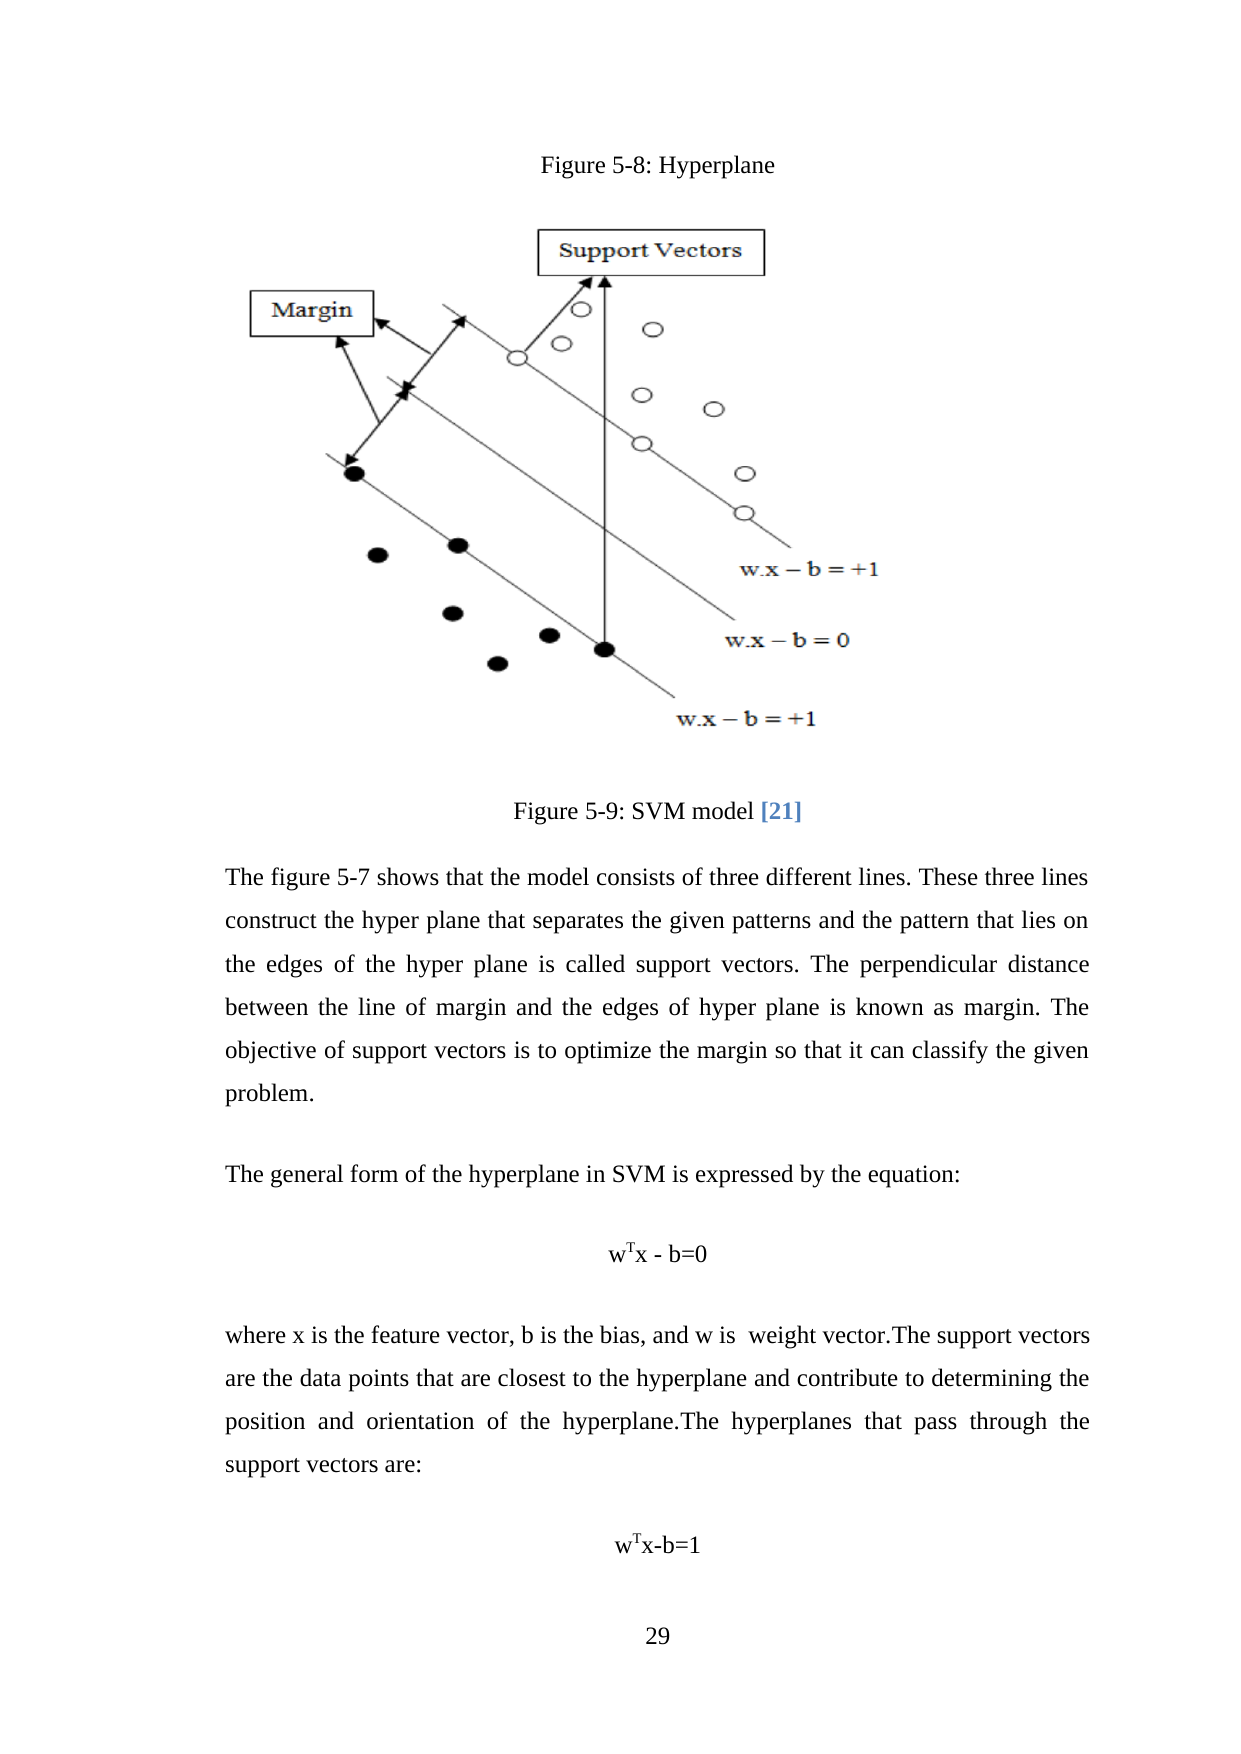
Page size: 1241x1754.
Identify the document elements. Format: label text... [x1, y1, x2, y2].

picture [225, 216, 909, 745]
text where x is the feature vector, b is the bias, and w is weight vector.The support vectors are the data points that are closest to the hyperplane and contribute to determining the position and orientation of the hyperplane.The hyperplanes that pass through the support vectors are: [225, 1320, 1090, 1478]
text The general form of the hyperplane in SVM is expressed by the equation: [225, 1159, 1090, 1187]
text wTx - b=0 [225, 1239, 1090, 1268]
text wTx-b=1 [225, 1530, 1090, 1559]
text The figure 5-7 shows that the model consists of three different lines. These three lines construct the hyper plane that separates the given patterns and the pattern that lies on the edges of the hyper plane is called support vectors. The perpendicular distance between the line of margin and the edges of hyper plane is known as margin. The objective of support vectors is to optimize the margin so that it can classify the given problem. [225, 862, 1090, 1107]
text Figure 5-6: SVM model [225, 796, 1090, 825]
